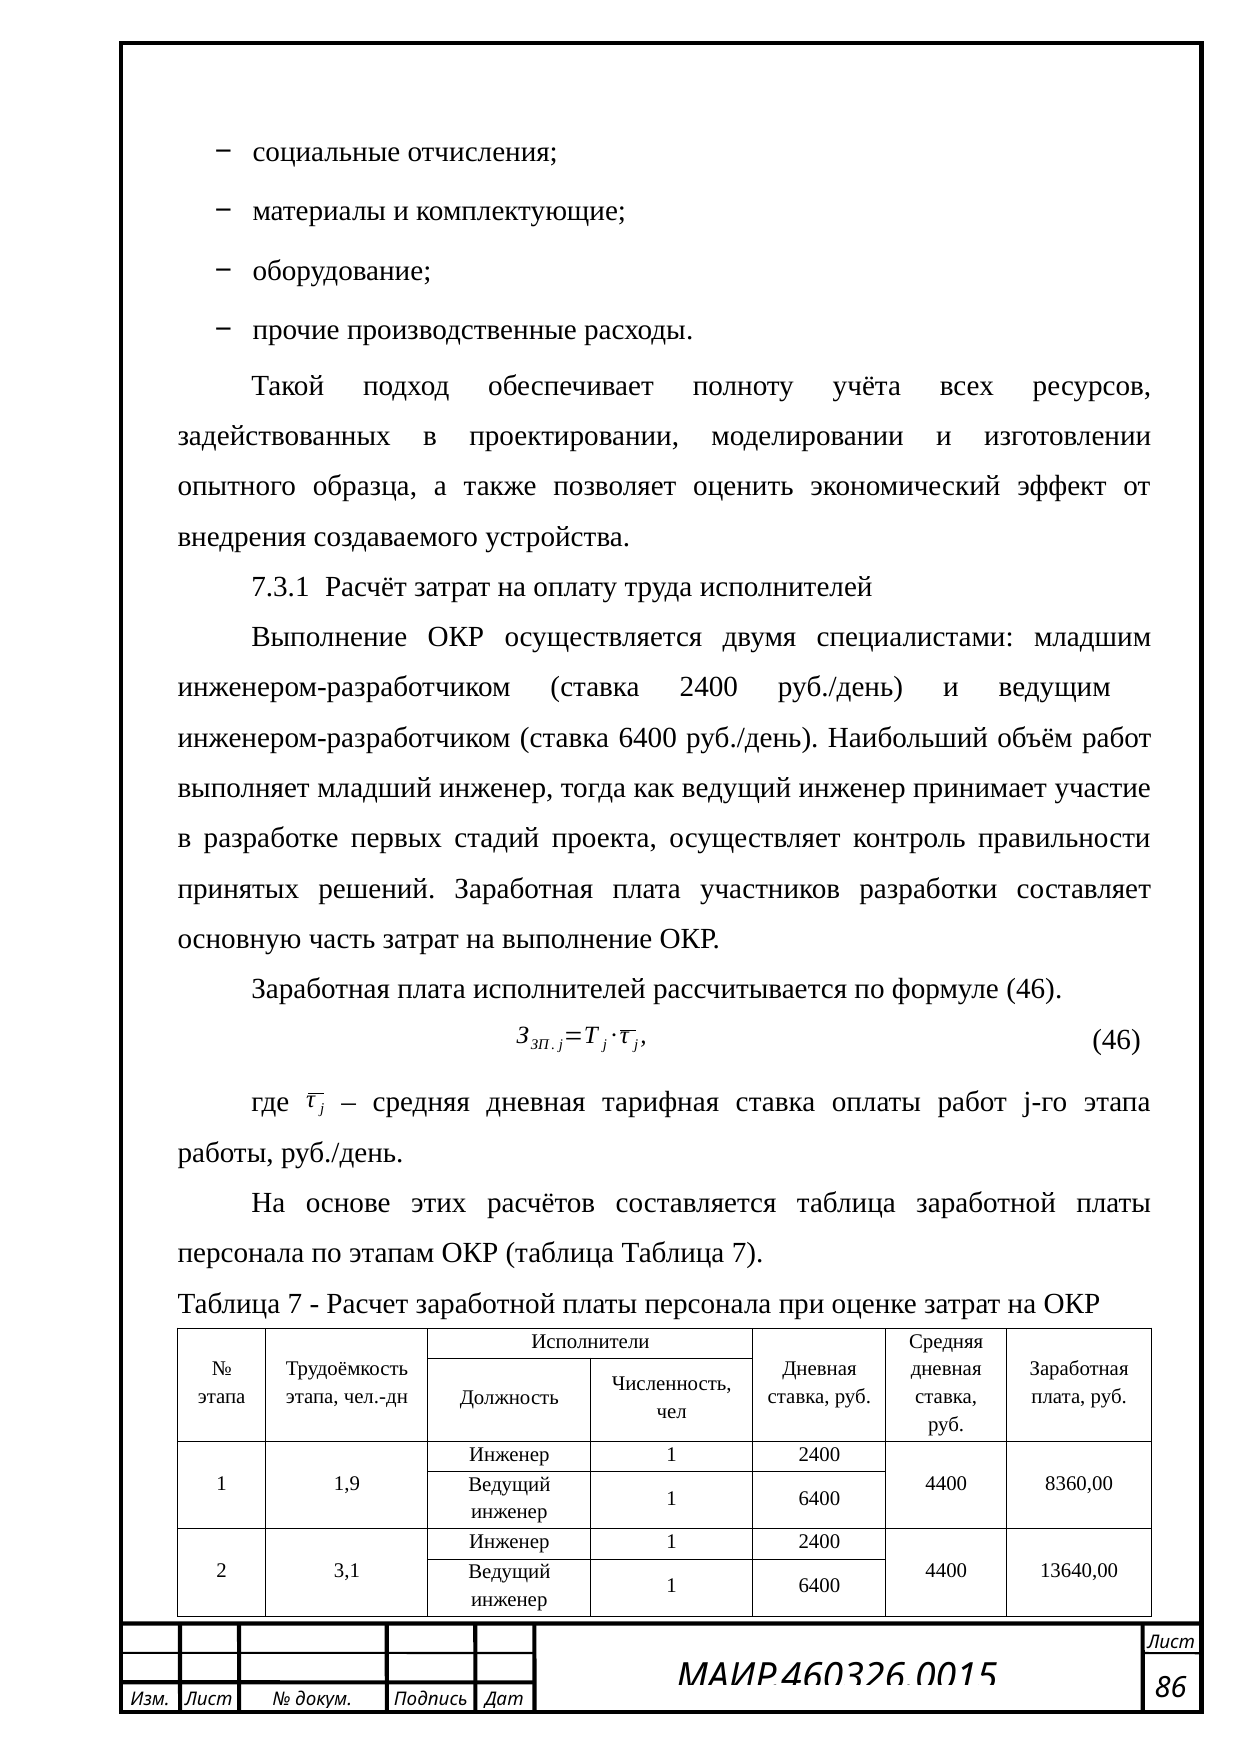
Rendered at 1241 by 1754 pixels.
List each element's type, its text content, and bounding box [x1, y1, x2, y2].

list социальные отчисления; [215, 130, 1152, 169]
text Выполнение ОКР осуществляется двумя специалистами: младшим инженером-разработчиком (ставка 2400 руб./день) и ведущим инженером-разработчиком (ставка 6400 руб./день). Наибольший объём работ выполняет младший инженер, тогда как ведущий инженер принимает участие в разработке первых стадий проекта, осуществляет контроль правильности принятых решений. Заработная плата участников разработки составляет основную часть затрат на выполнение ОКР. [177, 619, 1152, 955]
table_cell 4400 [886, 1529, 1006, 1616]
list прочие производственные расходы. [215, 308, 1152, 348]
table_cell 4400 [886, 1442, 1006, 1528]
table_cell Инженер [428, 1442, 590, 1471]
text На основе этих расчётов составляется таблица заработной платы персонала по этапам ОКР (таблица 7). [177, 1185, 1152, 1269]
table_header Трудоёмкость этапа, чел.-дн [266, 1329, 427, 1441]
table_cell 1 [591, 1472, 752, 1528]
table_cell 1 [591, 1529, 752, 1558]
table_cell 1 [178, 1442, 265, 1528]
table_header Заработная плата, руб. [1007, 1329, 1151, 1441]
table_header Исполнители [428, 1329, 752, 1358]
table_cell Инженер [428, 1529, 590, 1558]
table_cell 1 [591, 1560, 752, 1616]
table_cell 3,1 [266, 1529, 427, 1616]
table_cell Ведущий инженер [428, 1472, 590, 1528]
table_cell 2400 [753, 1442, 885, 1471]
table_cell Ведущий инженер [428, 1560, 590, 1616]
table_cell 1,9 [266, 1442, 427, 1528]
table_cell 13640,00 [1007, 1529, 1151, 1616]
table_cell Численность, чел [591, 1359, 752, 1441]
text Такой подход обеспечивает полноту учёта всех ресурсов, задействованных в проектировании, моделировании и изготовлении опытного образца, а также позволяет оценить экономический эффект от внедрения создаваемого устройства. [177, 368, 1152, 552]
subtitle 7.3.1 Расчёт затрат на оплату труда исполнителей [177, 569, 1152, 602]
table_cell 2 [178, 1529, 265, 1616]
table_header Средняя дневная ставка, руб. [886, 1329, 1006, 1441]
table_header [177, 1022, 1007, 1084]
table_header № этапа [178, 1329, 265, 1441]
list материалы и комплектующие; [215, 189, 1152, 229]
text где – средняя дневная тарифная ставка оплаты работ j-го этапа работы, руб./день. [177, 1084, 1152, 1168]
table_cell Должность [428, 1359, 590, 1441]
list оборудование; [215, 249, 1152, 288]
table_header Дневная ставка, руб. [753, 1329, 885, 1441]
table_cell 1 [591, 1442, 752, 1471]
table_cell 6400 [753, 1472, 885, 1528]
table_cell 6400 [753, 1560, 885, 1616]
text Заработная плата исполнителей рассчитывается по формуле (46). [177, 971, 1152, 1005]
table_cell 2400 [753, 1529, 885, 1558]
table_cell 8360,00 [1007, 1442, 1151, 1528]
